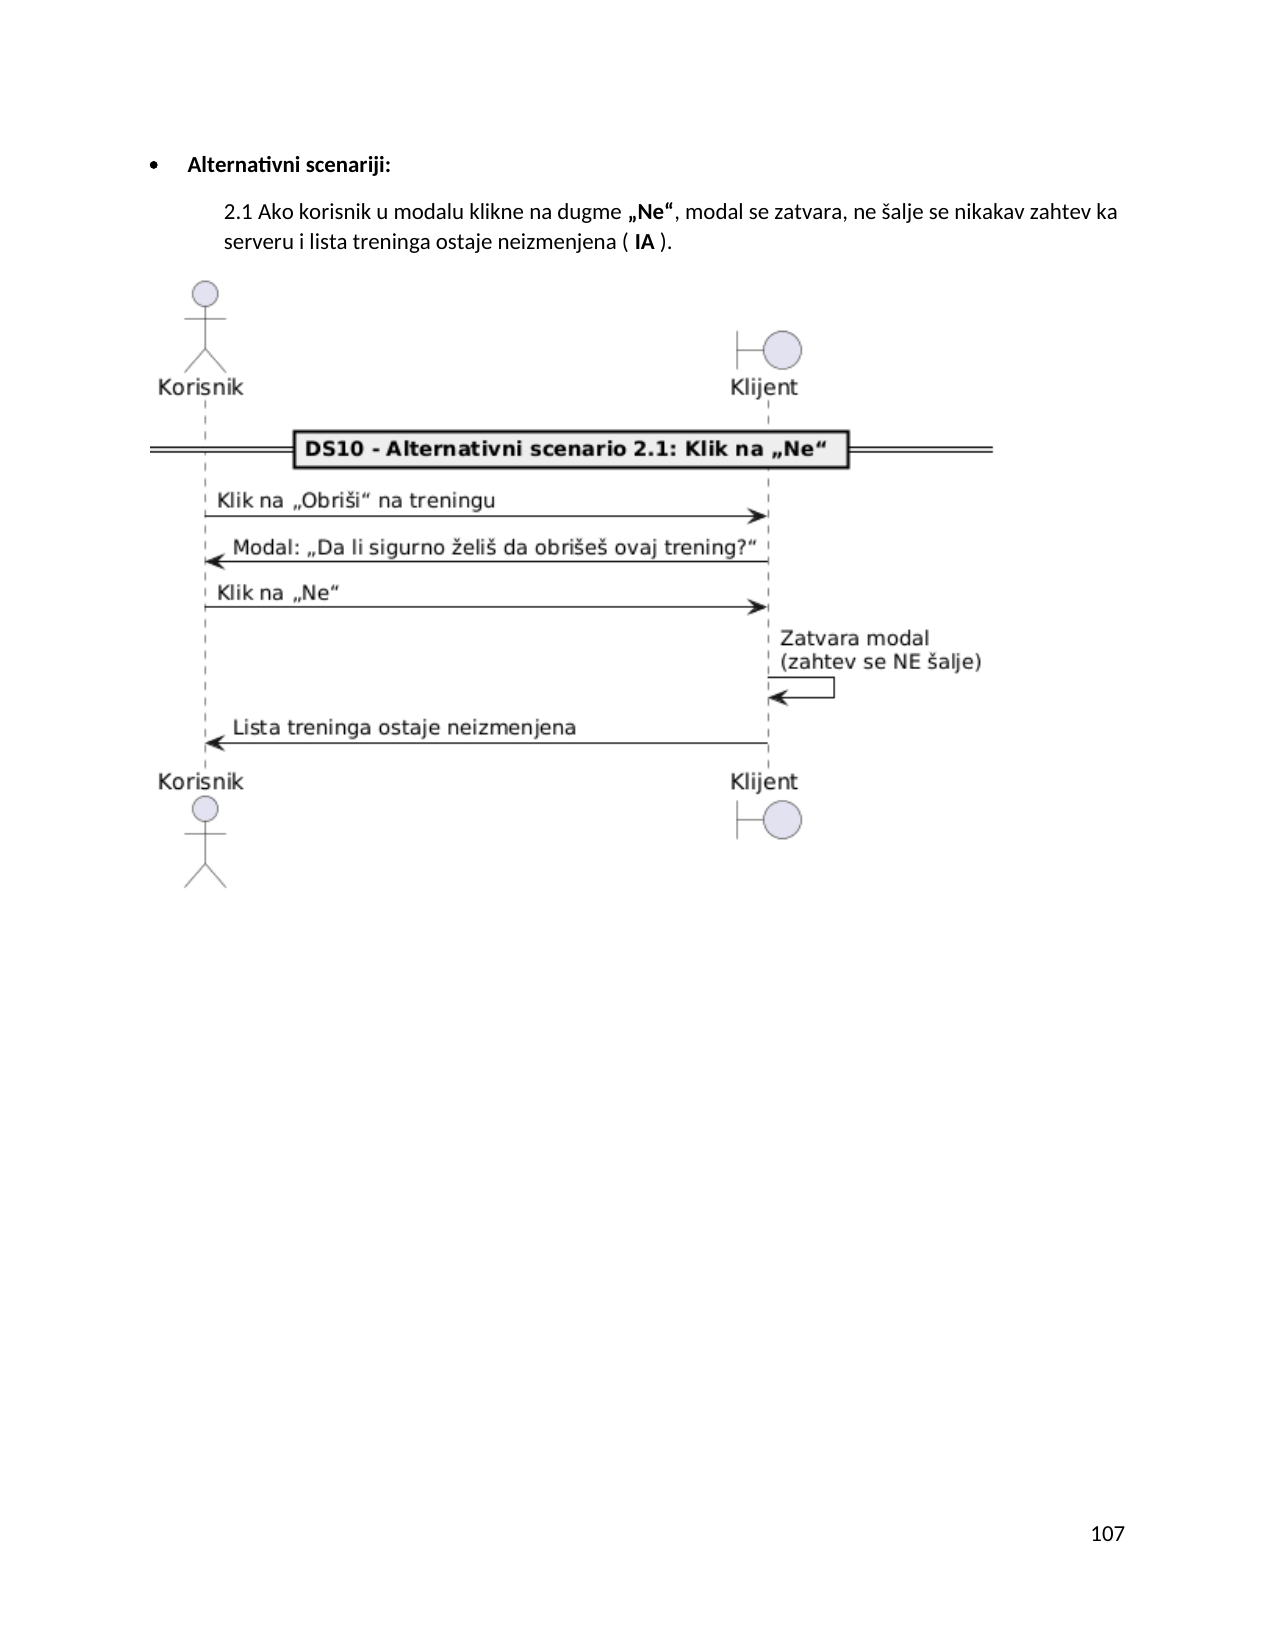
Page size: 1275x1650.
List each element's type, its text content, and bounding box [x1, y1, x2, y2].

text 2.1 Ako korisnik u modalu klikne na dugme „Ne“, modal se zatvara, ne šalje se nikakav zahtev ka serveru i lista treninga ostaje neizmenjena ( IA ). [224, 197, 1125, 255]
picture [150, 273, 1001, 896]
list Alternativni scenariji: [150, 150, 1125, 178]
